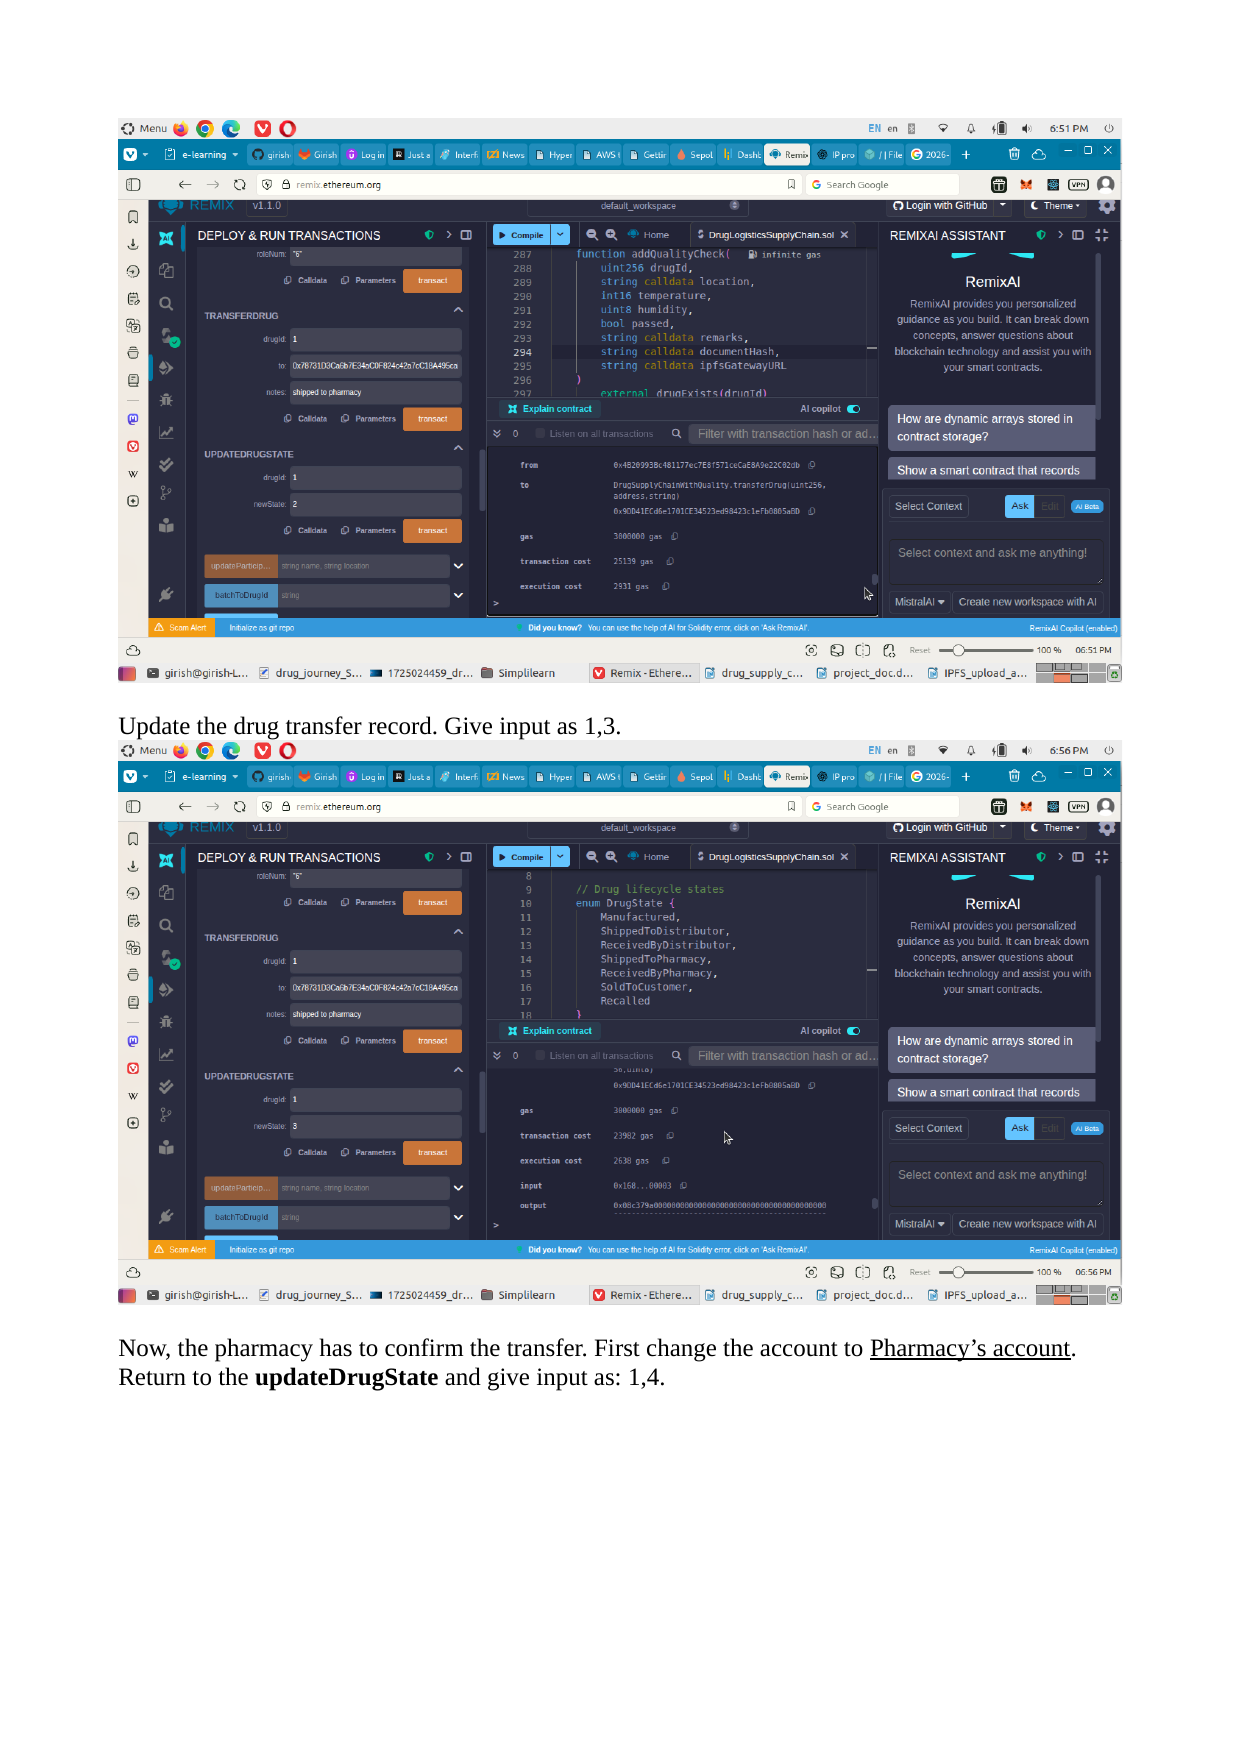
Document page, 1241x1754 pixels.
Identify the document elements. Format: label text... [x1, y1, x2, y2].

picture [248, 766, 338, 787]
picture [118, 740, 1123, 1305]
picture [530, 144, 574, 165]
picture [624, 144, 668, 165]
picture [118, 118, 1123, 683]
picture [671, 766, 715, 787]
picture [436, 766, 479, 787]
picture [341, 766, 385, 787]
picture [389, 144, 432, 165]
picture [765, 766, 809, 787]
picture [341, 144, 385, 165]
picture [906, 766, 950, 787]
picture [812, 766, 856, 787]
picture [577, 766, 621, 787]
text Return to the updateDrugState and give input as: 1,4. [118, 1362, 1122, 1391]
picture [718, 144, 762, 165]
text Update the drug transfer record. Give input as 1,3. [118, 711, 1122, 740]
text Now, the pharmacy has to confirm the transfer. First change the account to Pharmacy’s account. [118, 1333, 1122, 1362]
picture [718, 766, 762, 787]
picture [483, 766, 527, 787]
picture [389, 766, 432, 787]
picture [1010, 770, 1019, 781]
picture [124, 771, 136, 782]
picture [624, 766, 668, 787]
picture [906, 144, 950, 165]
picture [1010, 148, 1019, 159]
picture [859, 766, 903, 787]
picture [765, 144, 809, 165]
picture [436, 144, 479, 165]
picture [859, 144, 903, 165]
picture [530, 766, 574, 787]
picture [812, 144, 856, 165]
picture [248, 144, 338, 165]
picture [483, 144, 527, 165]
picture [124, 149, 136, 160]
picture [671, 144, 715, 165]
picture [577, 144, 621, 165]
